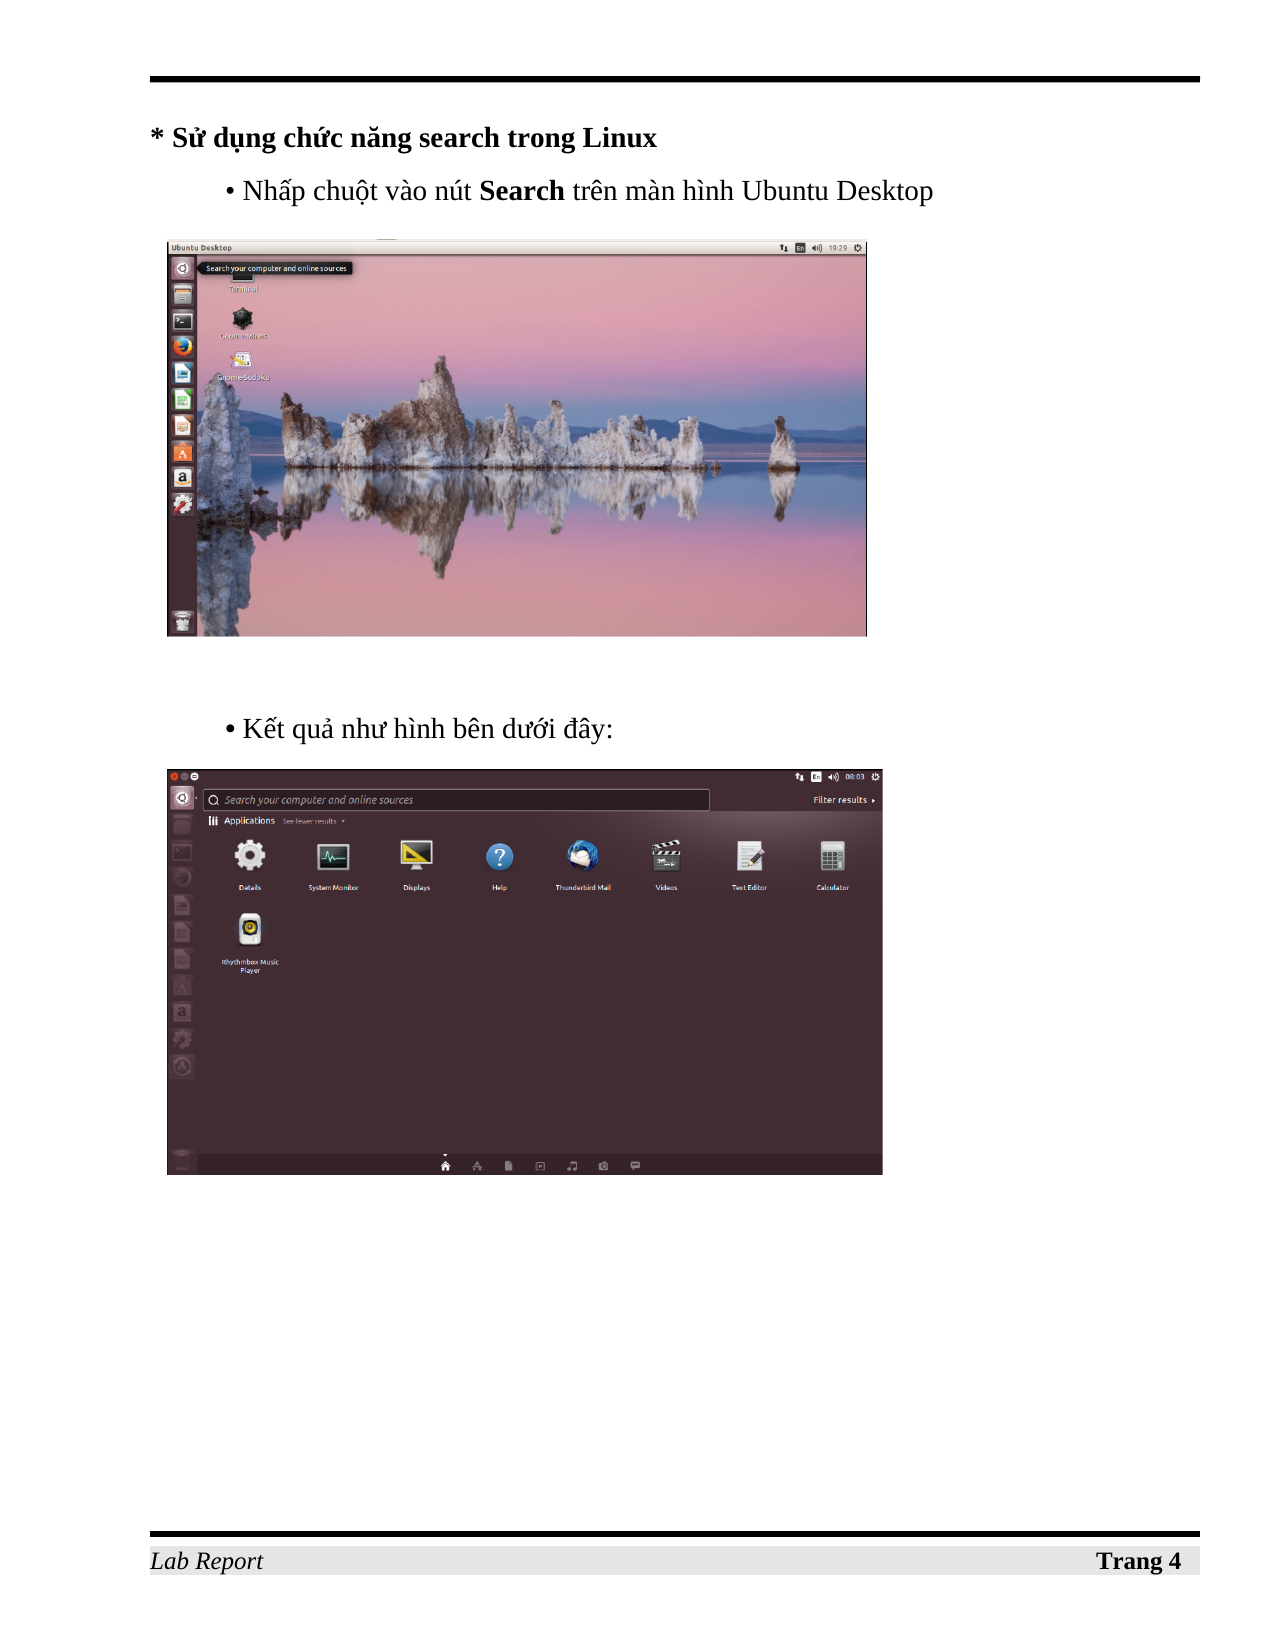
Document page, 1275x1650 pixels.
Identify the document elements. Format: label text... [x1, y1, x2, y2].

text • Nhấp chuột vào nút Search trên màn hình Ubuntu Desktop [150, 173, 1200, 206]
picture [167, 239, 867, 637]
picture [167, 769, 883, 1175]
text • Kết quả như hình bên dưới đây: [150, 711, 1200, 745]
text * Sử dụng chức năng search trong Linux [150, 120, 1200, 153]
